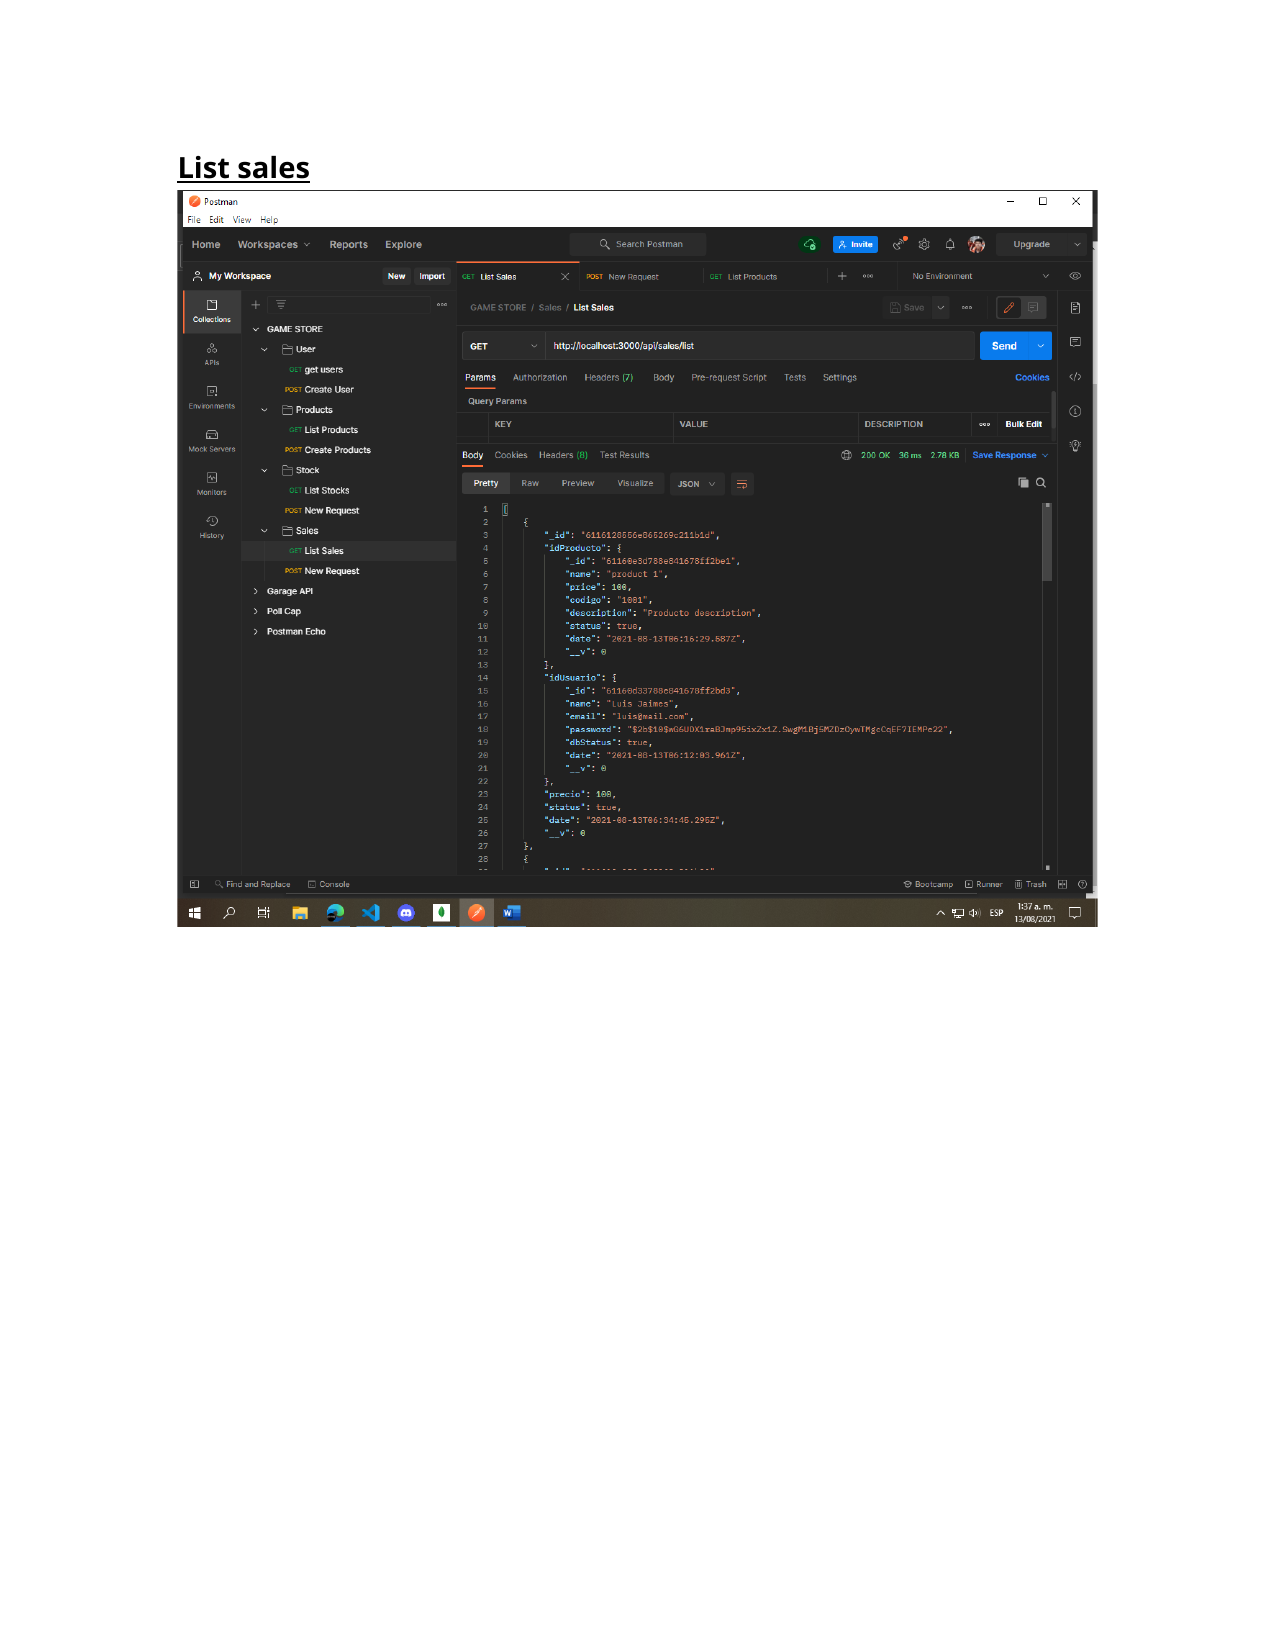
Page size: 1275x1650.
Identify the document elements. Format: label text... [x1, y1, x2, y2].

picture [177, 190, 1098, 927]
subtitle List sales [177, 148, 1098, 187]
